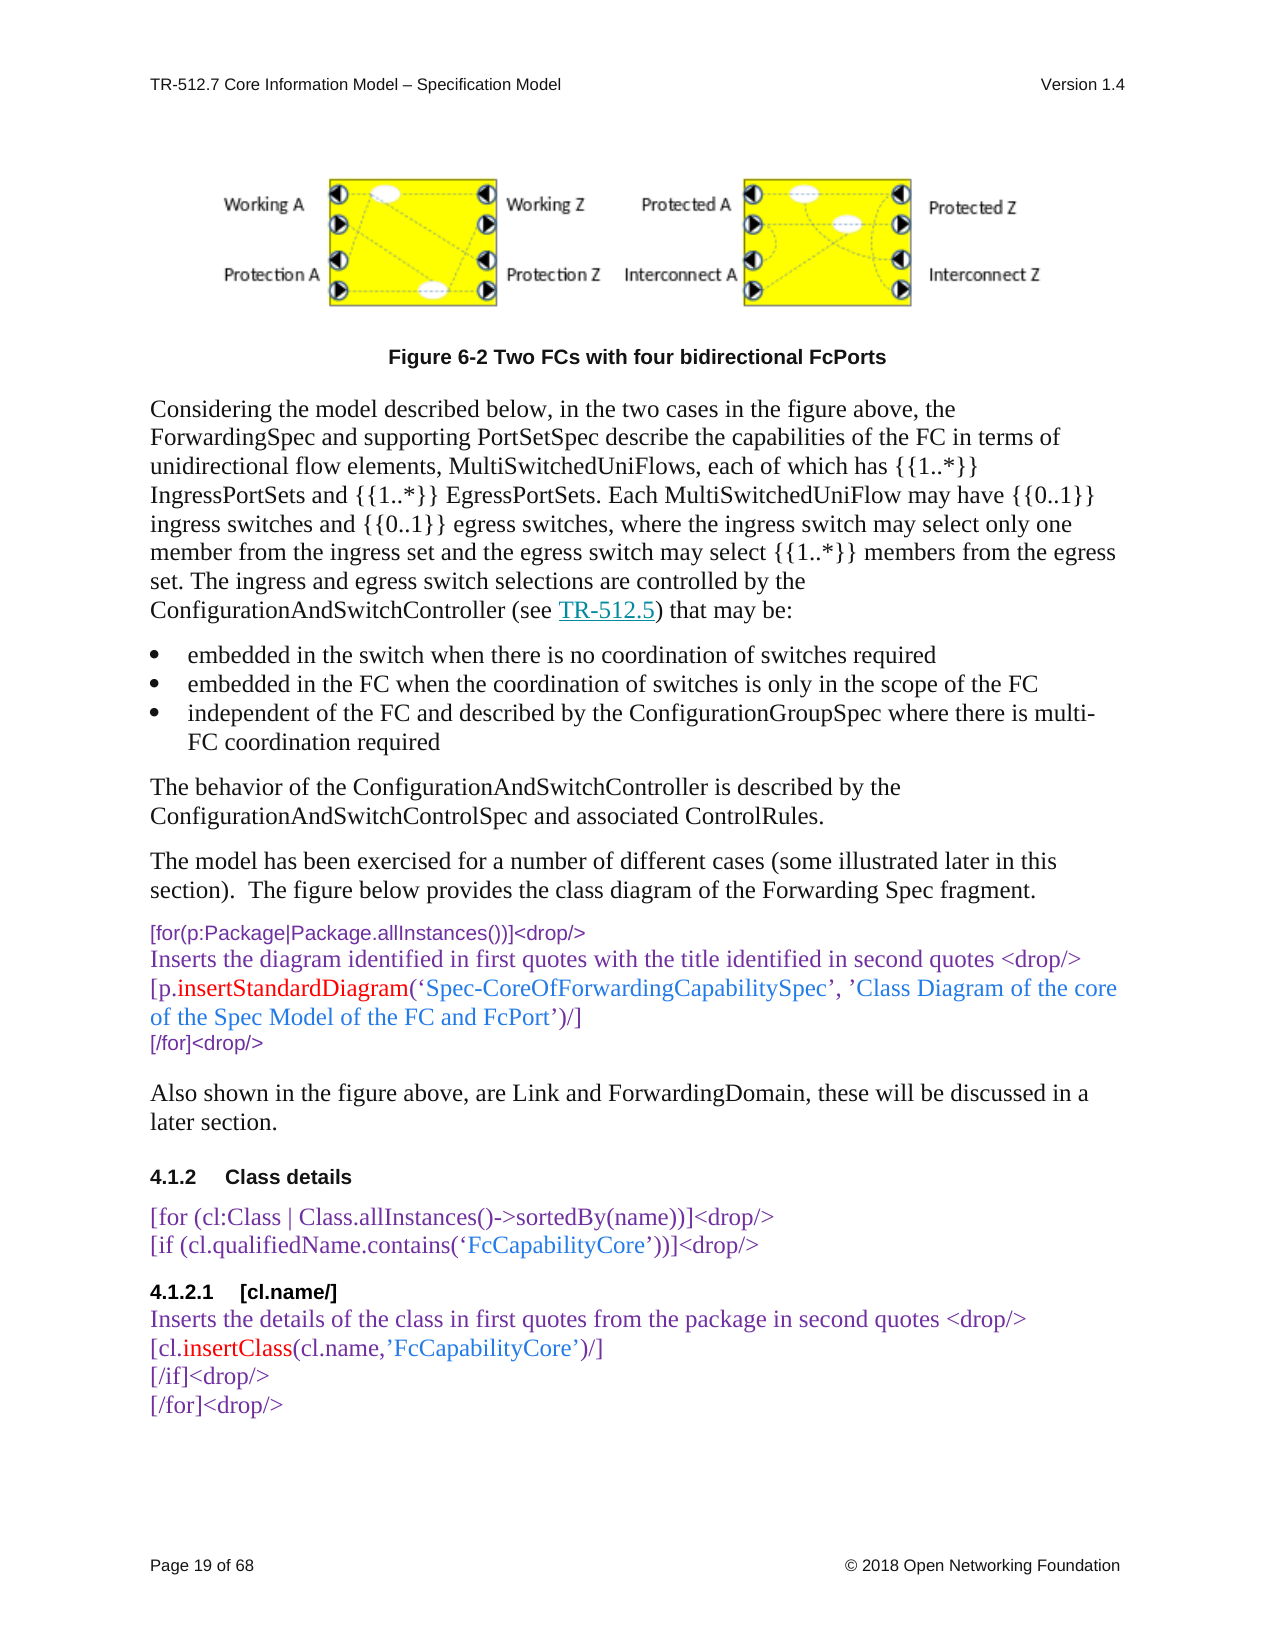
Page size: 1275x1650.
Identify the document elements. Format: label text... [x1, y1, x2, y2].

text [/for]<drop/> [150, 1031, 1125, 1054]
list independent of the FC and described by the ConfigurationGroupSpec where there is multi-FC coordination required [150, 698, 1125, 755]
text Also shown in the figure above, are Link and ForwardingDomain, these will be discussed in a later section. [150, 1078, 1125, 1136]
text The behavior of the ConfigurationAndSwitchController is described by the ConfigurationAndSwitchControlSpec and associated ControlRules. [150, 772, 1125, 829]
text The model has been exercised for a number of different cases (some illustrated later in this section). The figure below provides the class diagram of the Forwarding Spec fragment. [150, 846, 1125, 904]
subtitle [cl.name/] [150, 1280, 1125, 1304]
subtitle Class details [150, 1165, 1125, 1189]
text [for (cl:Class | Class.allInstances()->sortedBy(name))]<drop/> [150, 1202, 1125, 1230]
text [/if]<drop/> [150, 1361, 1125, 1390]
text Inserts the details of the class in first quotes from the package in second quotes <drop/> [cl.insertClass(cl.name,’FcCapabilityCore’)/] [150, 1304, 1125, 1361]
text Inserts the diagram identified in first quotes with the title identified in second quotes <drop/> [p.insertStandardDiagram(‘Spec-CoreOfForwardingCapabilitySpec’, ’Class Diagram of the core of the Spec Model of the FC and FcPort’)/] [150, 944, 1125, 1031]
text [if (cl.qualifiedName.contains(‘FcCapabilityCore’))]<drop/> [150, 1230, 1125, 1259]
list embedded in the FC when the coordination of switches is only in the scope of the FC [150, 669, 1125, 698]
text [/for]<drop/> [150, 1390, 1125, 1419]
text [for(p:Package|Package.allInstances())]<drop/> [150, 920, 1125, 944]
text Considering the model described below, in the two cases in the figure above, the ForwardingSpec and supporting PortSetSpec describe the capabilities of the FC in terms of unidirectional flow elements, MultiSwitchedUniFlows, each of which has {{1..*}} IngressPortSets and {{1..*}} EgressPortSets. Each MultiSwitchedUniFlow may have {{0..1}} ingress switches and {{0..1}} egress switches, where the ingress switch may select only one member from the ingress set and the egress switch may select {{1..*}} members from the egress set. The ingress and egress switch selections are controlled by the ConfigurationAndSwitchController (see TR-512.5) that may be: [150, 394, 1125, 624]
list embedded in the switch when there is no coordination of switches required [150, 640, 1125, 669]
